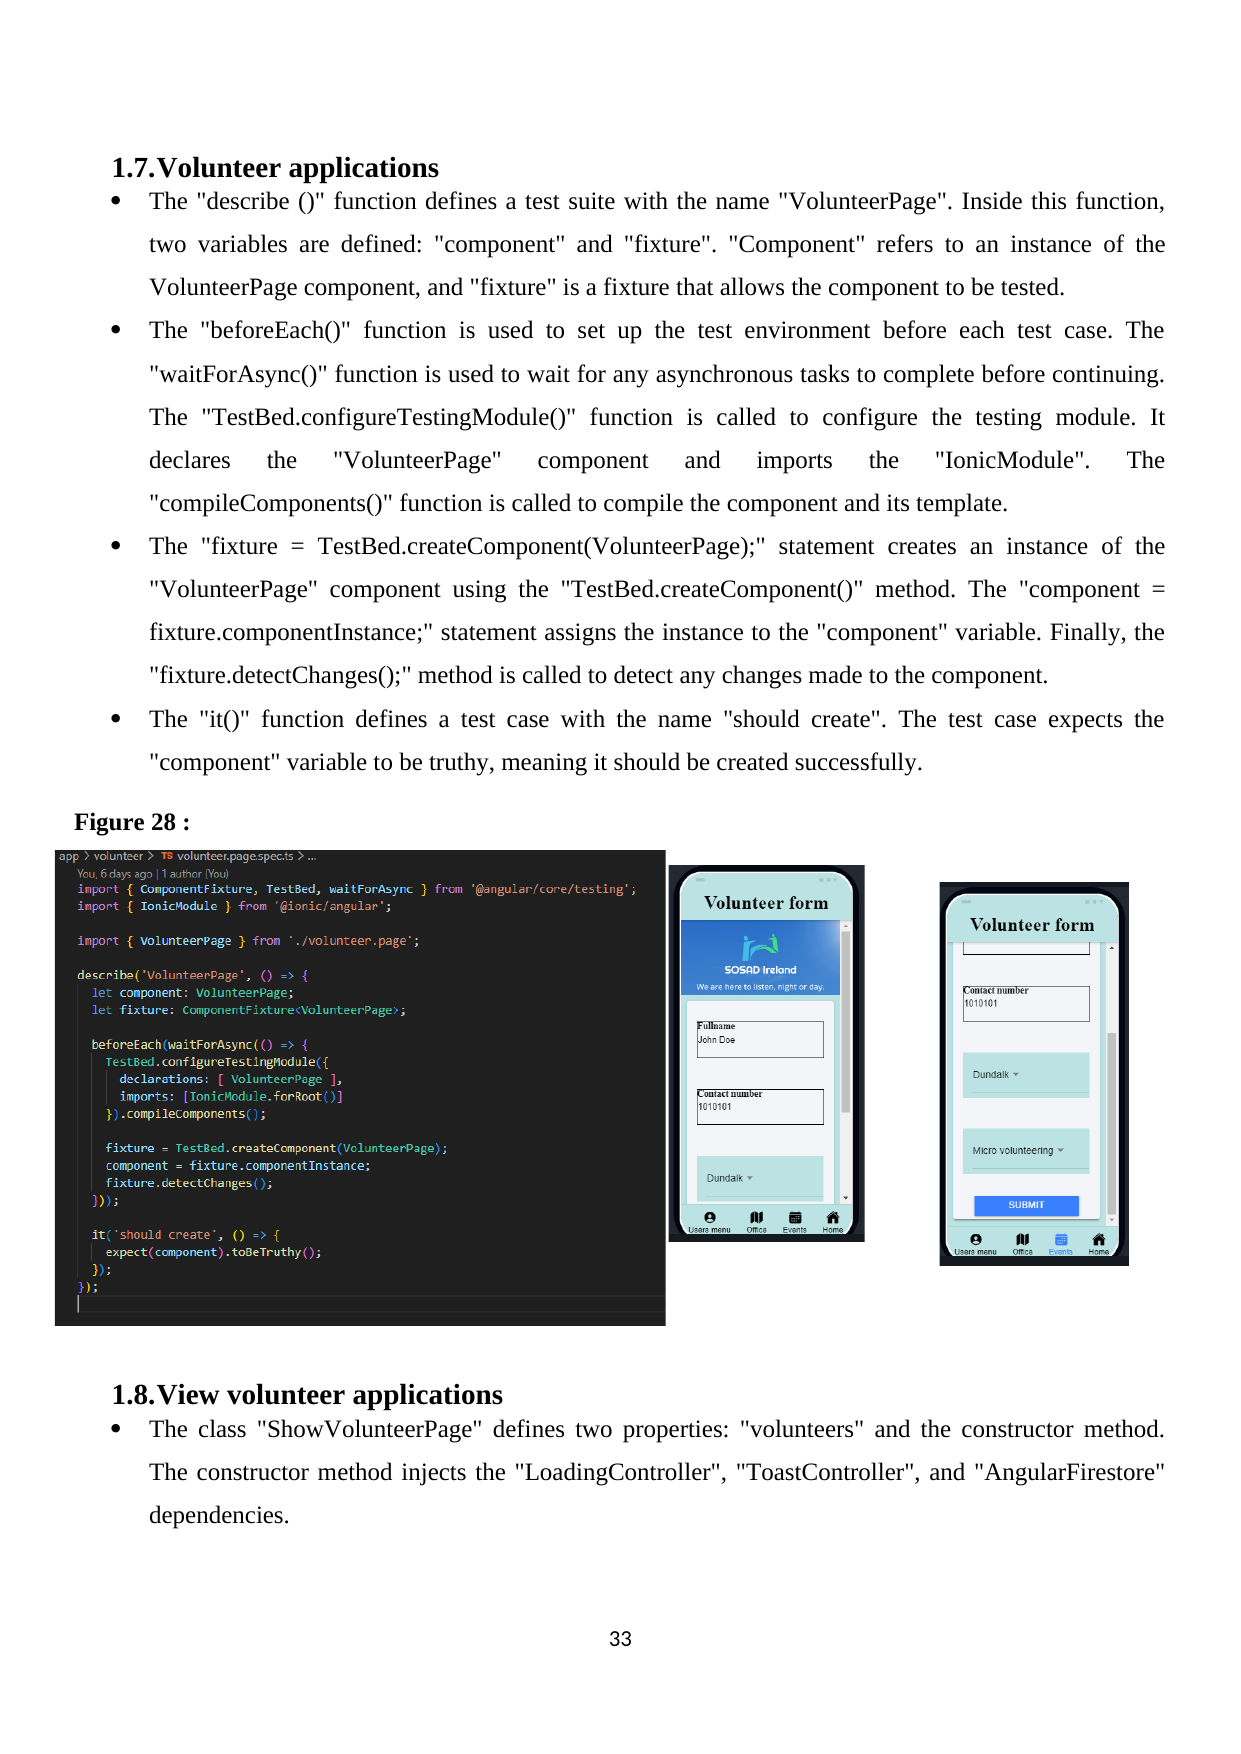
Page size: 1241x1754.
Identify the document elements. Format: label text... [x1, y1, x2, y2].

picture [54, 850, 666, 1326]
list The "it()" function defines a test case with the name "should create". The test case expects the "component" variable to be truthy, meaning it should be created successfully. [111, 704, 1166, 776]
picture [939, 882, 1129, 1266]
list The "describe ()" function defines a test suite with the name "VolunteerPage". Inside this function, two variables are defined: "component" and "fixture". "Component" refers to an instance of the VolunteerPage component, and "fixture" is a fixture that allows the component to be tested. [111, 186, 1166, 301]
list The "fixture = TestBed.createComponent(VolunteerPage);" statement creates an instance of the "VolunteerPage" component using the "TestBed.createComponent()" method. The "component = fixture.componentInstance;" statement assigns the instance to the "component" variable. Finally, the "fixture.detectChanges();" method is called to detect any changes made to the component. [111, 531, 1166, 689]
list Volunteer applications [111, 150, 1166, 183]
list View volunteer applications [111, 1377, 1166, 1411]
picture [668, 865, 865, 1242]
text Figure 28 : [74, 807, 1166, 835]
list The class "ShowVolunteerPage" defines two properties: "volunteers" and the constructor method. The constructor method injects the "LoadingController", "ToastController", and "AngularFirestore" dependencies. [111, 1414, 1166, 1529]
list The "beforeEach()" function is used to set up the test environment before each test case. The "waitForAsync()" function is used to wait for any asynchronous tasks to complete before continuing. The "TestBed.configureTestingModule()" function is called to configure the testing module. It declares the "VolunteerPage" component and imports the "IonicModule". The "compileComponents()" function is called to compile the component and its template. [111, 316, 1166, 517]
